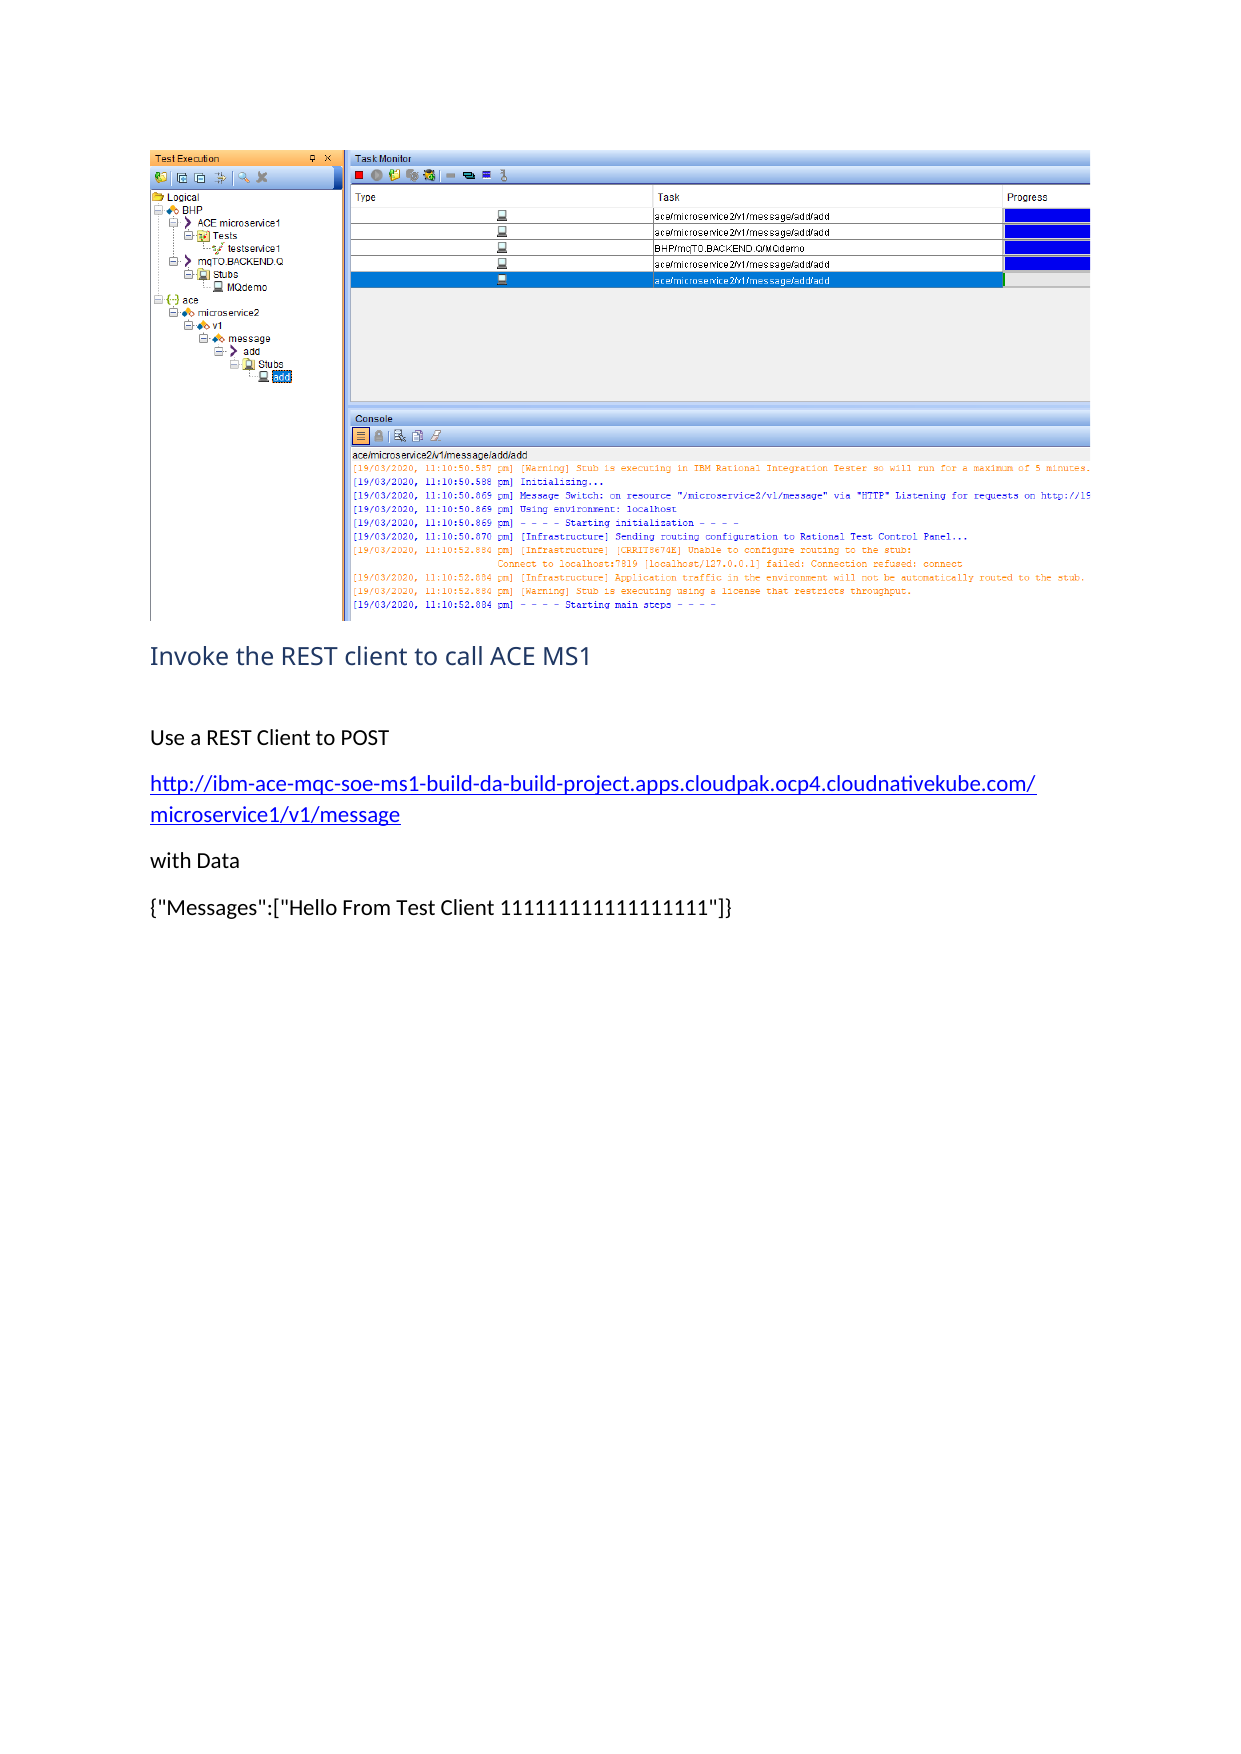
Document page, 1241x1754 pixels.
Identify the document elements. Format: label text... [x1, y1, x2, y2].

text with Data [150, 847, 1090, 874]
text Use a REST Client to POST [150, 723, 1090, 751]
text http://ibm-ace-mqc-soe-ms1-build-da-build-project.apps.cloudpak.ocp4.cloudnativekube.com/microservice1/v1/message [150, 769, 1090, 828]
picture [150, 150, 1091, 621]
text {"Messages":["Hello From Test Client 111111111111111111"]} [150, 893, 1090, 921]
subtitle Invoke the REST client to call ACE MS1 [150, 639, 1090, 673]
